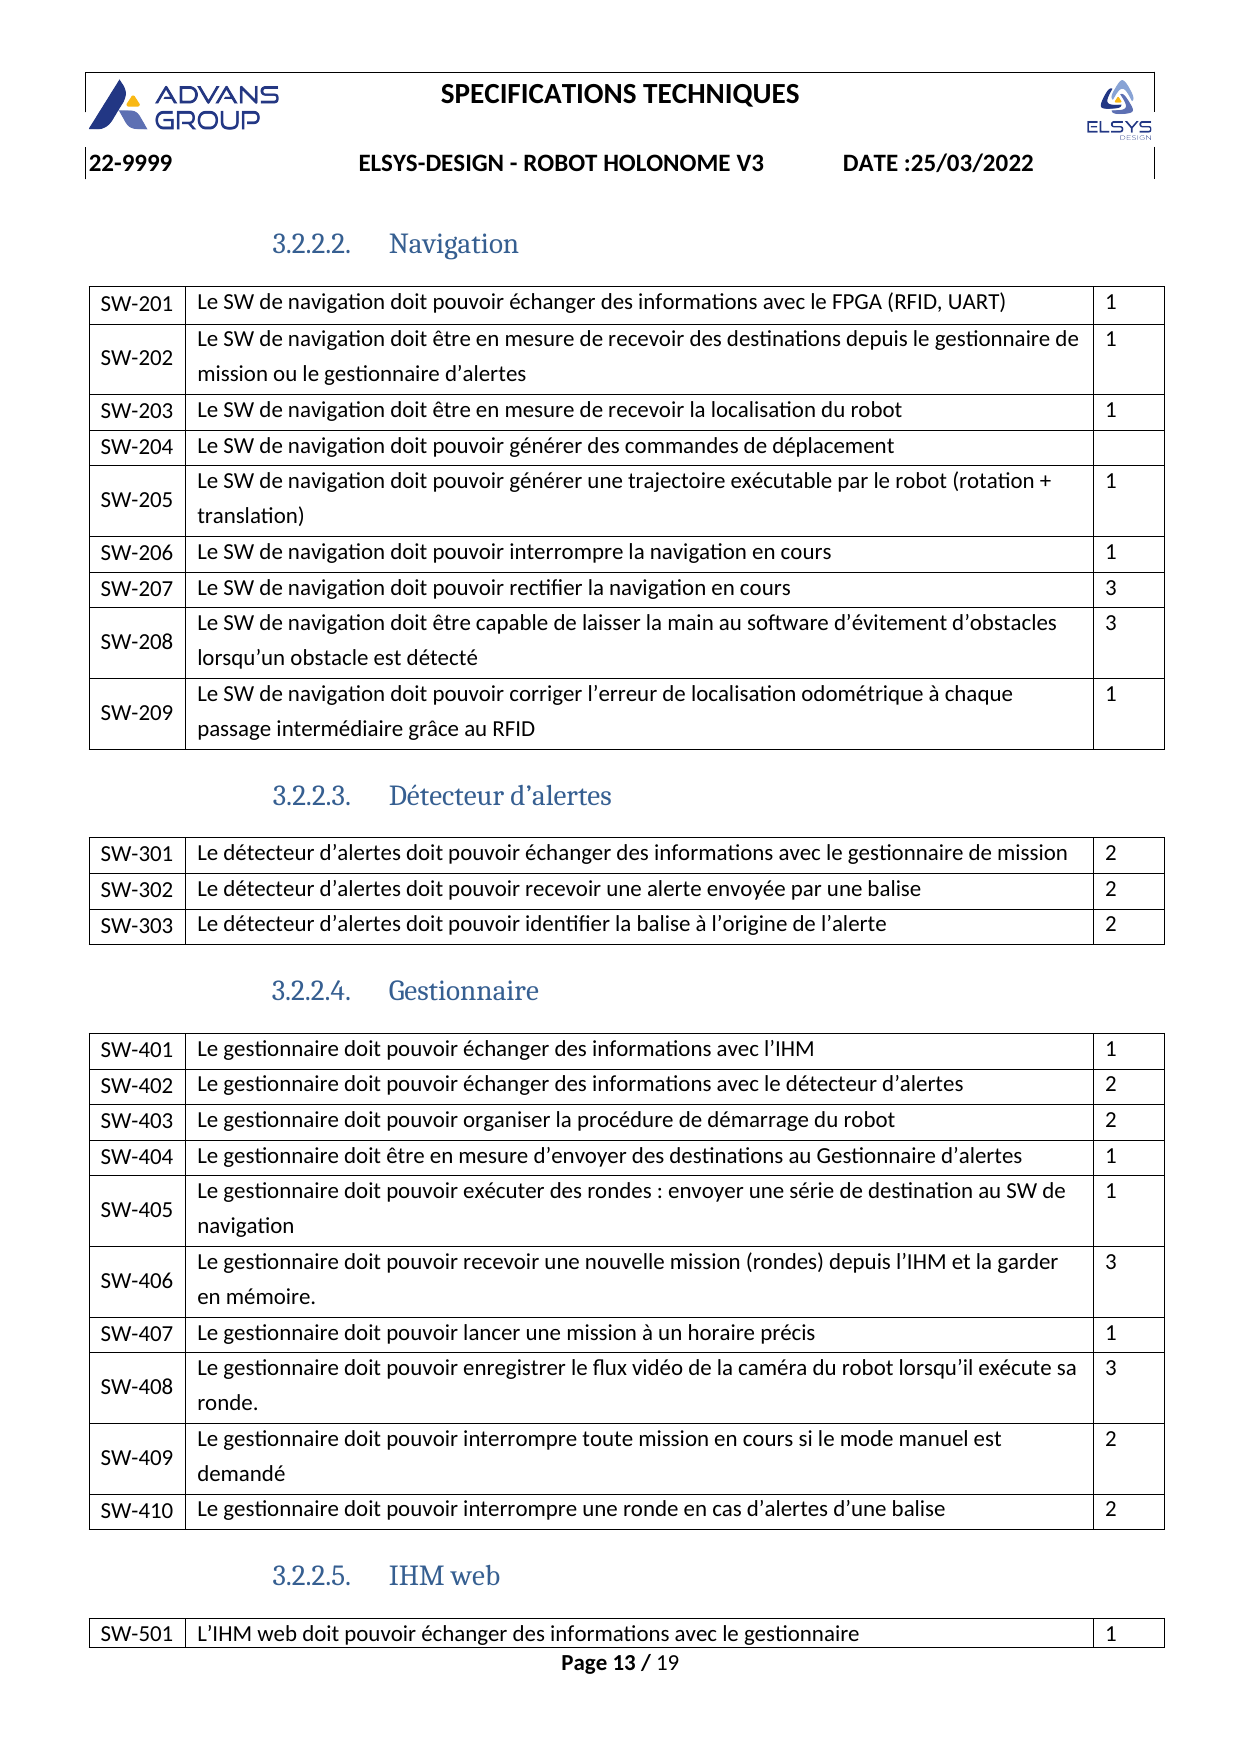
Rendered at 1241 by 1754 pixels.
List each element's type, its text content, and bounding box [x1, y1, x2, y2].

table_cell 1 [1094, 1176, 1164, 1246]
table_cell 2 [1094, 1070, 1164, 1104]
table_header Le SW de navigation doit pouvoir échanger des informations avec le FPGA (RFID, UART) [186, 287, 1093, 323]
table_cell Le SW de navigation doit pouvoir générer une trajectoire exécutable par le robot (rotation + translation) [186, 466, 1093, 536]
table_header 1 [1094, 1034, 1164, 1068]
table_cell SW-302 [90, 874, 185, 908]
table_cell 1 [1094, 395, 1164, 430]
table_cell Le gestionnaire doit pouvoir échanger des informations avec le détecteur d’alertes [186, 1070, 1093, 1104]
table_cell SW-208 [90, 608, 185, 678]
table_cell Le SW de navigation doit pouvoir interrompre la navigation en cours [186, 537, 1093, 572]
table_cell SW-203 [90, 395, 185, 430]
table_cell Le gestionnaire doit pouvoir lancer une mission à un horaire précis [186, 1318, 1093, 1352]
table_header 2 [1094, 838, 1164, 873]
table_cell SW-303 [90, 910, 185, 944]
table_cell Le SW de navigation doit être en mesure de recevoir des destinations depuis le gestionnaire de mission ou le gestionnaire d’alertes [186, 325, 1093, 394]
picture [88, 79, 279, 130]
table_cell SW-402 [90, 1070, 185, 1104]
table_cell SW-410 [90, 1495, 185, 1529]
table_cell SW-204 [90, 431, 185, 465]
table_cell SW-206 [90, 537, 185, 572]
table_cell Le SW de navigation doit être en mesure de recevoir la localisation du robot [186, 395, 1093, 430]
table_cell 2 [1094, 910, 1164, 944]
table_header 1 [1094, 1619, 1164, 1647]
table_header SW-401 [90, 1034, 185, 1068]
table_cell SW-205 [90, 466, 185, 536]
table_cell SW-209 [90, 679, 185, 748]
table_cell 1 [1094, 466, 1164, 536]
table_cell Le SW de navigation doit pouvoir générer des commandes de déplacement [186, 431, 1093, 465]
table_cell [1094, 431, 1164, 465]
table_cell SW-407 [90, 1318, 185, 1352]
table_cell 1 [1094, 1141, 1164, 1175]
table_cell Le gestionnaire doit pouvoir organiser la procédure de démarrage du robot [186, 1105, 1093, 1140]
table_header 1 [1094, 287, 1164, 323]
table_cell SW-405 [90, 1176, 185, 1246]
table_cell Le gestionnaire doit être en mesure d’envoyer des destinations au Gestionnaire d’alertes [186, 1141, 1093, 1175]
table_cell Le gestionnaire doit pouvoir interrompre une ronde en cas d’alertes d’une balise [186, 1495, 1093, 1529]
table_cell 3 [1094, 573, 1164, 607]
table_header SW-301 [90, 838, 185, 873]
table_cell Le gestionnaire doit pouvoir interrompre toute mission en cours si le mode manuel est demandé [186, 1424, 1093, 1493]
table_cell 2 [1094, 1424, 1164, 1493]
table_cell 3 [1094, 1247, 1164, 1317]
table_cell Le détecteur d’alertes doit pouvoir recevoir une alerte envoyée par une balise [186, 874, 1093, 908]
table_cell 1 [1094, 1318, 1164, 1352]
table_cell SW-404 [90, 1141, 185, 1175]
table_header Le gestionnaire doit pouvoir échanger des informations avec l’IHM [186, 1034, 1093, 1068]
table_cell SW-207 [90, 573, 185, 607]
table_cell 1 [1094, 537, 1164, 572]
table_header SW-201 [90, 287, 185, 323]
subtitle Gestionnaire [351, 974, 1152, 1008]
table_cell SW-409 [90, 1424, 185, 1493]
picture [1087, 80, 1152, 140]
table_cell SW-403 [90, 1105, 185, 1140]
table_cell Le SW de navigation doit pouvoir rectifier la navigation en cours [186, 573, 1093, 607]
subtitle Détecteur d’alertes [351, 779, 1152, 812]
table_cell 1 [1094, 325, 1164, 394]
table_cell Le détecteur d’alertes doit pouvoir identifier la balise à l’origine de l’alerte [186, 910, 1093, 944]
table_cell Le gestionnaire doit pouvoir recevoir une nouvelle mission (rondes) depuis l’IHM et la garder en mémoire. [186, 1247, 1093, 1317]
subtitle IHM web [351, 1559, 1152, 1593]
table_cell SW-408 [90, 1353, 185, 1423]
subtitle Navigation [351, 227, 1152, 261]
table_header SW-501 [90, 1619, 185, 1647]
table_cell Le gestionnaire doit pouvoir enregistrer le flux vidéo de la caméra du robot lorsqu’il exécute sa ronde. [186, 1353, 1093, 1423]
table_cell Le SW de navigation doit être capable de laisser la main au software d’évitement d’obstacles lorsqu’un obstacle est détecté [186, 608, 1093, 678]
table_cell 1 [1094, 679, 1164, 748]
table_cell 3 [1094, 608, 1164, 678]
table_cell 2 [1094, 1105, 1164, 1140]
table_cell Le SW de navigation doit pouvoir corriger l’erreur de localisation odométrique à chaque passage intermédiaire grâce au RFID [186, 679, 1093, 748]
table_cell Le gestionnaire doit pouvoir exécuter des rondes : envoyer une série de destination au SW de navigation [186, 1176, 1093, 1246]
table_cell SW-406 [90, 1247, 185, 1317]
table_cell 2 [1094, 1495, 1164, 1529]
table_cell SW-202 [90, 325, 185, 394]
table_cell 2 [1094, 874, 1164, 908]
table_cell 3 [1094, 1353, 1164, 1423]
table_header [186, 1619, 1093, 1647]
table_header Le détecteur d’alertes doit pouvoir échanger des informations avec le gestionnaire de mission [186, 838, 1093, 873]
